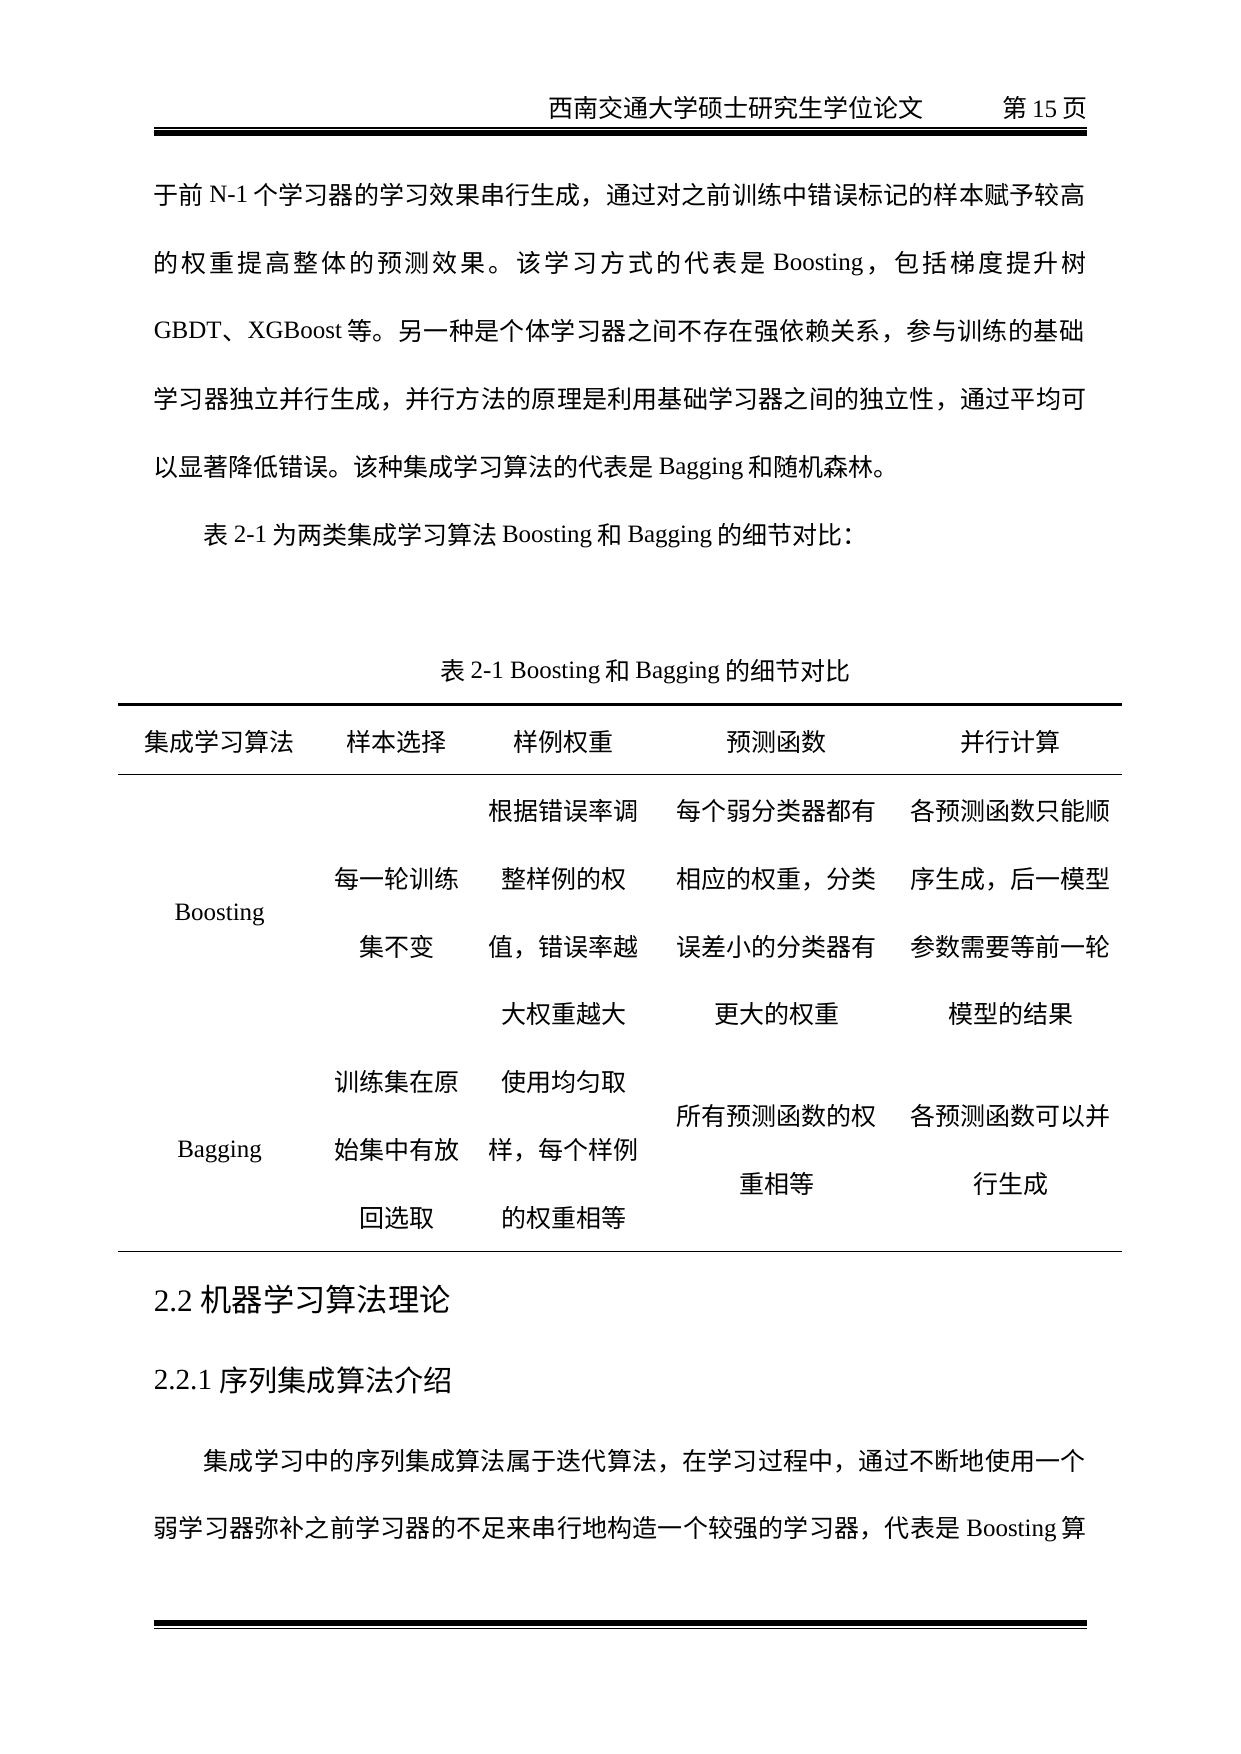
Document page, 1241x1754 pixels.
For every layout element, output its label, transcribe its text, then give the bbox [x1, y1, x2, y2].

text 表2-1 Boosting和Bagging的细节对比 [153, 635, 1087, 703]
table_cell Bagging [118, 1047, 321, 1251]
table_header 并行计算 [899, 706, 1122, 774]
table_cell 各预测函数只能顺序生成，后一模型参数需要等前一轮模型的结果 [899, 775, 1122, 1047]
text 表2-1为两类集成学习算法Boosting和Bagging的细节对比： [153, 499, 1087, 567]
table_cell 各预测函数可以并行生成 [899, 1047, 1122, 1251]
table_header 预测函数 [654, 706, 899, 774]
table_header 样本选择 [321, 706, 472, 774]
table_cell 根据错误率调整样例的权值，错误率越大权重越大 [473, 775, 654, 1047]
table_cell 每一轮训练集不变 [321, 775, 472, 1047]
table_cell Boosting [118, 775, 321, 1047]
table_cell 使用均匀取样，每个样例的权重相等 [473, 1047, 654, 1251]
title 2.2.1 序列集成算法介绍 [153, 1345, 1087, 1413]
table_cell 训练集在原始集中有放回选取 [321, 1047, 472, 1251]
subtitle 2.2 机器学习算法理论 [153, 1264, 1087, 1332]
table_cell 每个弱分类器都有相应的权重，分类误差小的分类器有更大的权重 [654, 775, 899, 1047]
table_header 样例权重 [473, 706, 654, 774]
table_cell 所有预测函数的权重相等 [654, 1047, 899, 1251]
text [153, 160, 1087, 499]
table_header 集成学习算法 [118, 706, 321, 774]
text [153, 1425, 1087, 1561]
